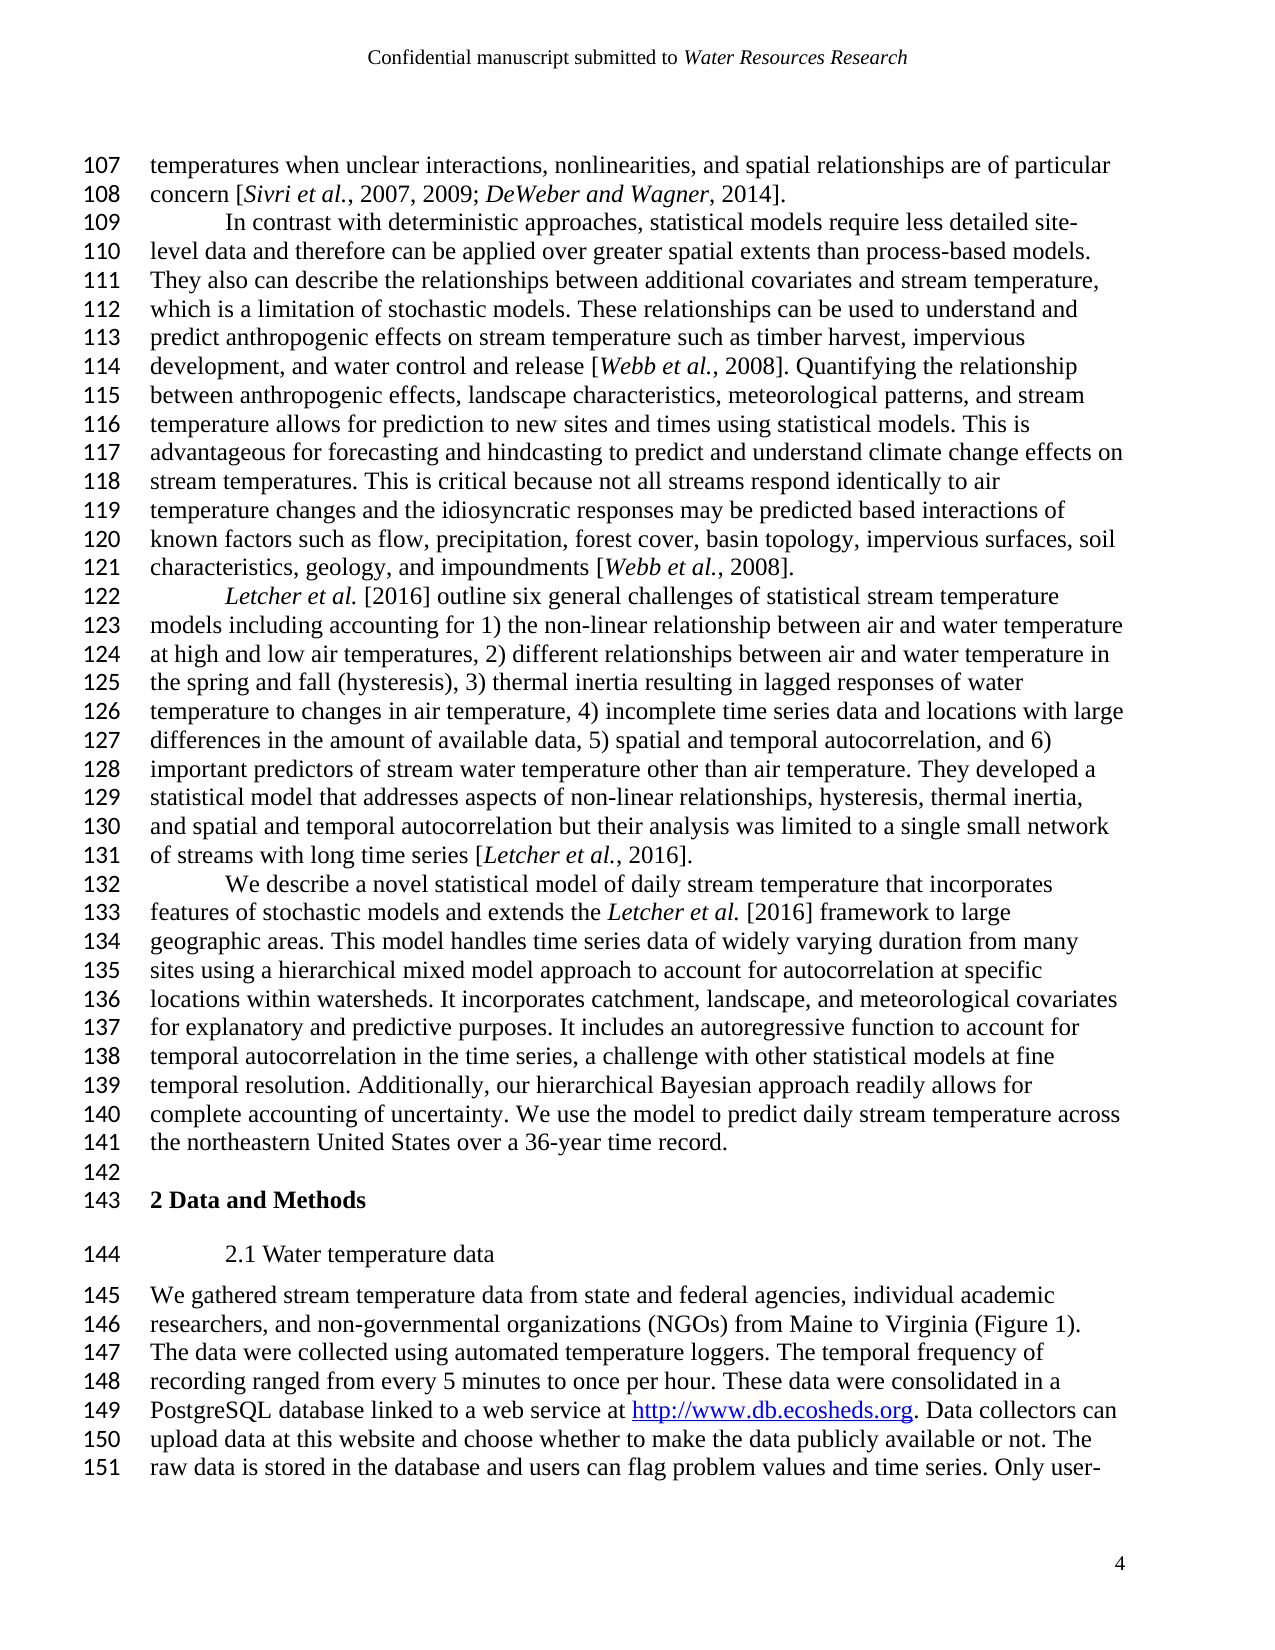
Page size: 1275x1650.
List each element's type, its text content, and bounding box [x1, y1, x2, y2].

text Letcher et al. [2016] outline six general challenges of statistical stream temperature models including accounting for 1) the non-linear relationship between air and water temperature at high and low air temperatures, 2) different relationships between air and water temperature in the spring and fall (hysteresis), 3) thermal inertia resulting in lagged responses of water temperature to changes in air temperature, 4) incomplete time series data and locations with large differences in the amount of available data, 5) spatial and temporal autocorrelation, and 6) important predictors of stream water temperature other than air temperature. They developed a statistical model that addresses aspects of non-linear relationships, hysteresis, thermal inertia, and spatial and temporal autocorrelation but their analysis was limited to a single small network of streams with long time series [Letcher et al., 2016]. [150, 581, 1125, 869]
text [150, 150, 1125, 207]
text We describe a novel statistical model of daily stream temperature that incorporates features of stochastic models and extends the Letcher et al. [2016] framework to large geographic areas. This model handles time series data of widely varying duration from many sites using a hierarchical mixed model approach to account for autocorrelation at specific locations within watersheds. It incorporates catchment, landscape, and meteorological covariates for explanatory and predictive purposes. It includes an autoregressive function to account for temporal autocorrelation in the time series, a challenge with other statistical models at fine temporal resolution. Additionally, our hierarchical Bayesian approach readily allows for complete accounting of uncertainty. We use the model to predict daily stream temperature across the northeastern United States over a 36-year time record. [150, 869, 1125, 1156]
subtitle 2.1 Water temperature data [225, 1239, 1125, 1267]
text In contrast with deterministic approaches, statistical models require less detailed site-level data and therefore can be applied over greater spatial extents than process-based models. They also can describe the relationships between additional covariates and stream temperature, which is a limitation of stochastic models. These relationships can be used to understand and predict anthropogenic effects on stream temperature such as timber harvest, impervious development, and water control and release [Webb et al., 2008]. Quantifying the relationship between anthropogenic effects, landscape characteristics, meteorological patterns, and stream temperature allows for prediction to new sites and times using statistical models. This is advantageous for forecasting and hindcasting to predict and understand climate change effects on stream temperatures. This is critical because not all streams respond identically to air temperature changes and the idiosyncratic responses may be predicted based interactions of known factors such as flow, precipitation, forest cover, basin topology, impervious surfaces, soil characteristics, geology, and impoundments [Webb et al., 2008]. [150, 207, 1125, 581]
text 2 Data and Methods [150, 1185, 1125, 1214]
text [150, 1280, 1125, 1481]
